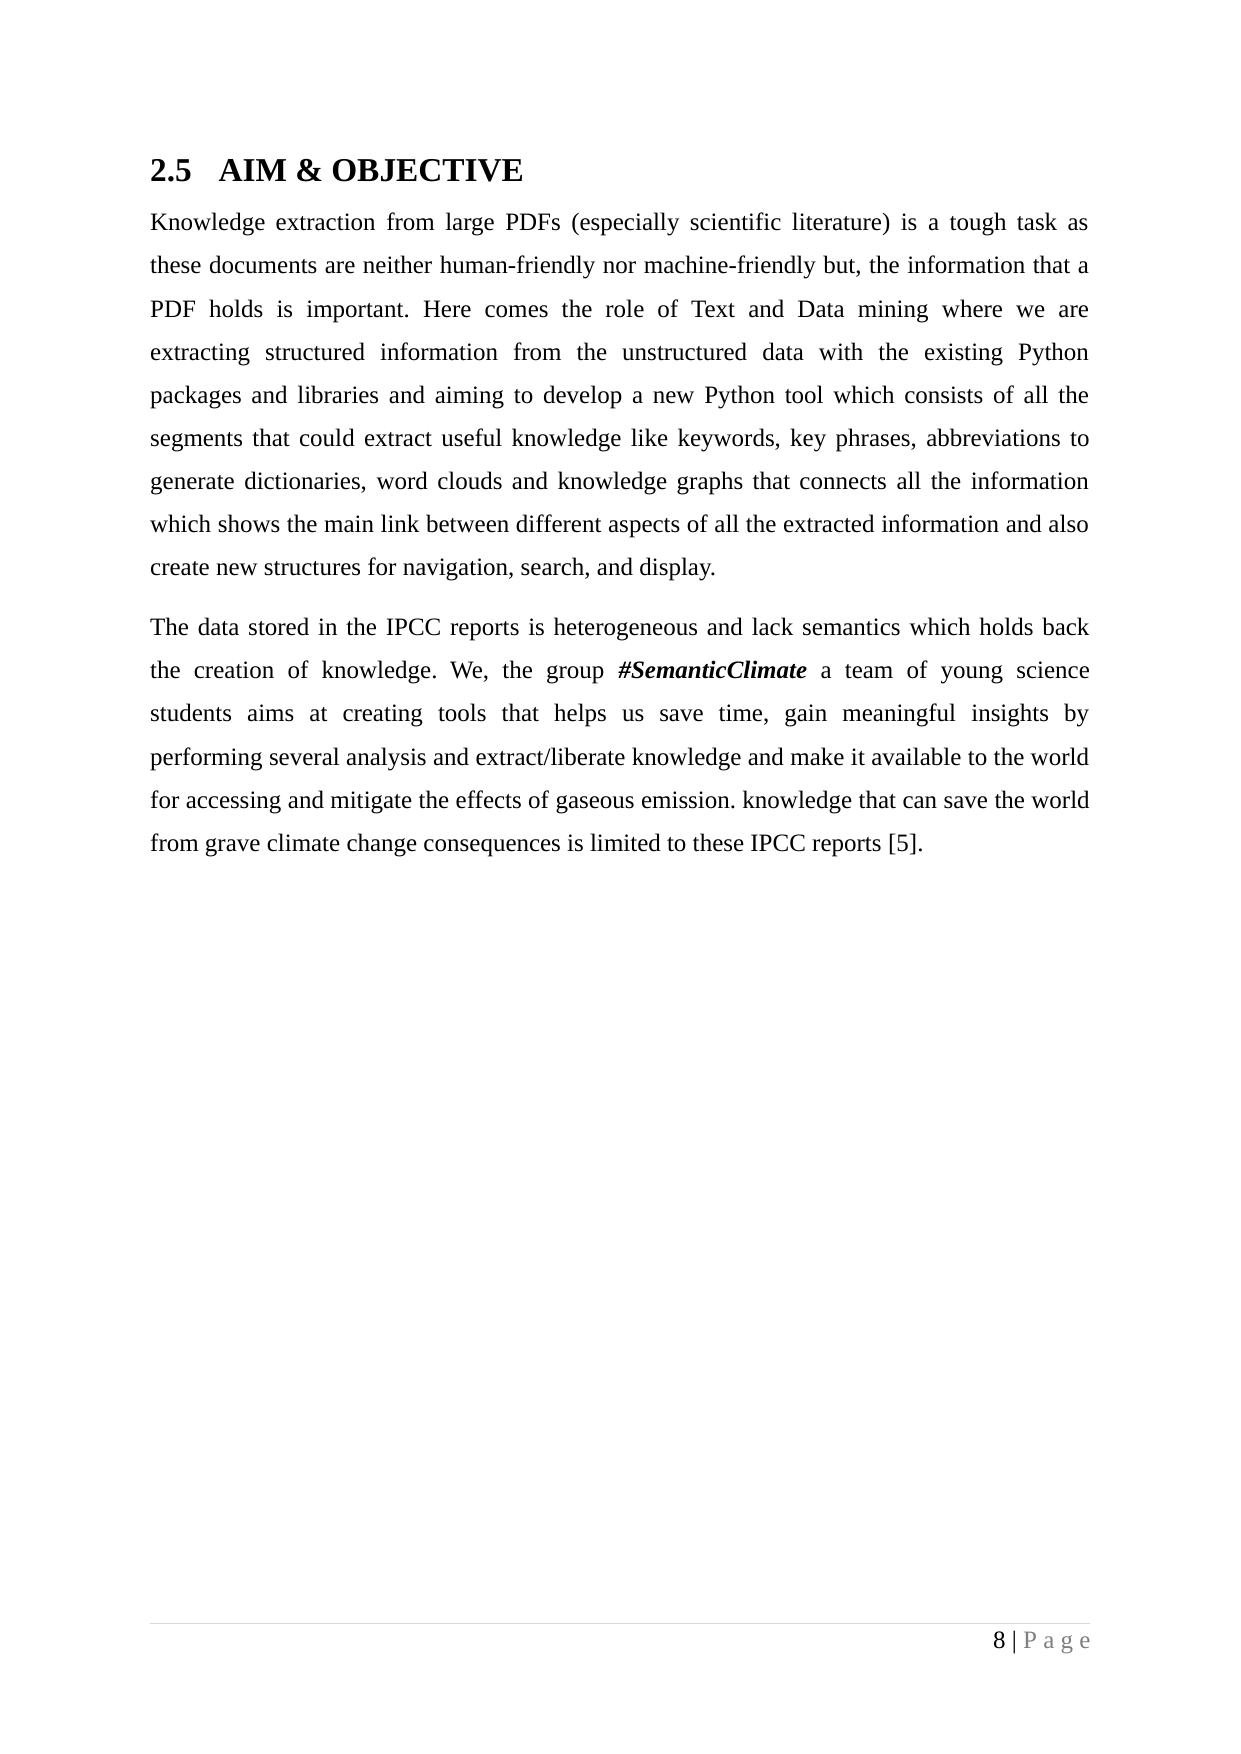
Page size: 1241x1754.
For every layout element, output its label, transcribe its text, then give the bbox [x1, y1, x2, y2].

text Knowledge extraction from large PDFs (especially scientific literature) is a tough task as these documents are neither human-friendly nor machine-friendly but, the information that a PDF holds is important. Here comes the role of Text and Data mining where we are extracting structured information from the unstructured data with the existing Python packages and libraries and aiming to develop a new Python tool which consists of all the segments that could extract useful knowledge like keywords, key phrases, abbreviations to generate dictionaries, word clouds and knowledge graphs that connects all the information which shows the main link between different aspects of all the extracted information and also create new structures for navigation, search, and display. [150, 207, 1090, 581]
subtitle AIM & OBJECTIVE [150, 150, 1090, 188]
text The data stored in the IPCC reports is heterogeneous and lack semantics which holds back the creation of knowledge. We, the group #SemanticClimate a team of young science students aims at creating tools that helps us save time, gain meaningful insights by performing several analysis and extract/liberate knowledge and make it available to the world for accessing and mitigate the effects of gaseous emission. knowledge that can save the world from grave climate change consequences is limited to these IPCC reports. [150, 612, 1090, 857]
